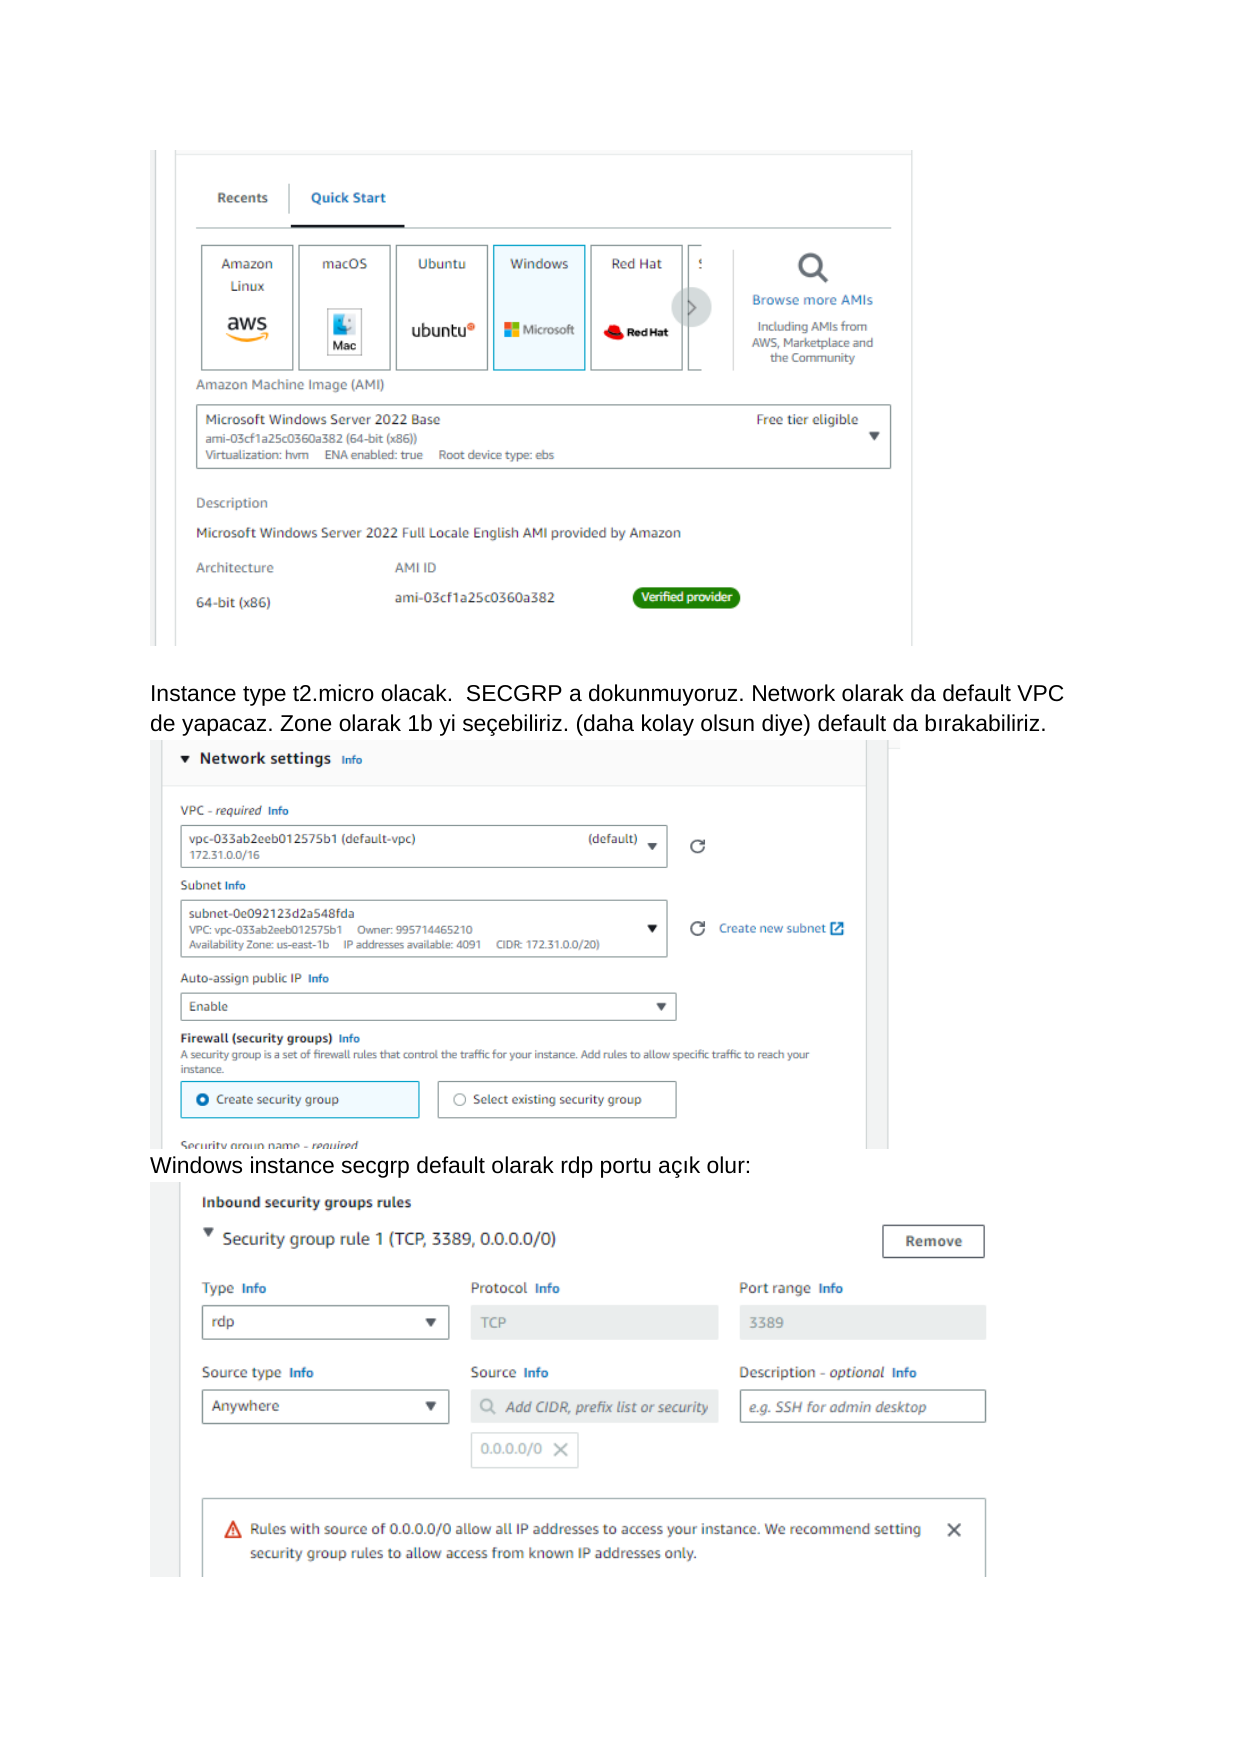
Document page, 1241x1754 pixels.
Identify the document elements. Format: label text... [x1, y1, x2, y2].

text Instance type t2.micro olacak. SECGRP a dokunmuyoruz. Network olarak da default VPC de yapacaz. Zone olarak 1b yi seçebiliriz. (daha kolay olsun diye) default da bırakabiliriz. [150, 680, 1090, 736]
text Windows instance secgrp default olarak rdp portu açık olur: [150, 1152, 1090, 1179]
picture [150, 740, 901, 1149]
picture [150, 1182, 1001, 1577]
picture [150, 150, 930, 646]
